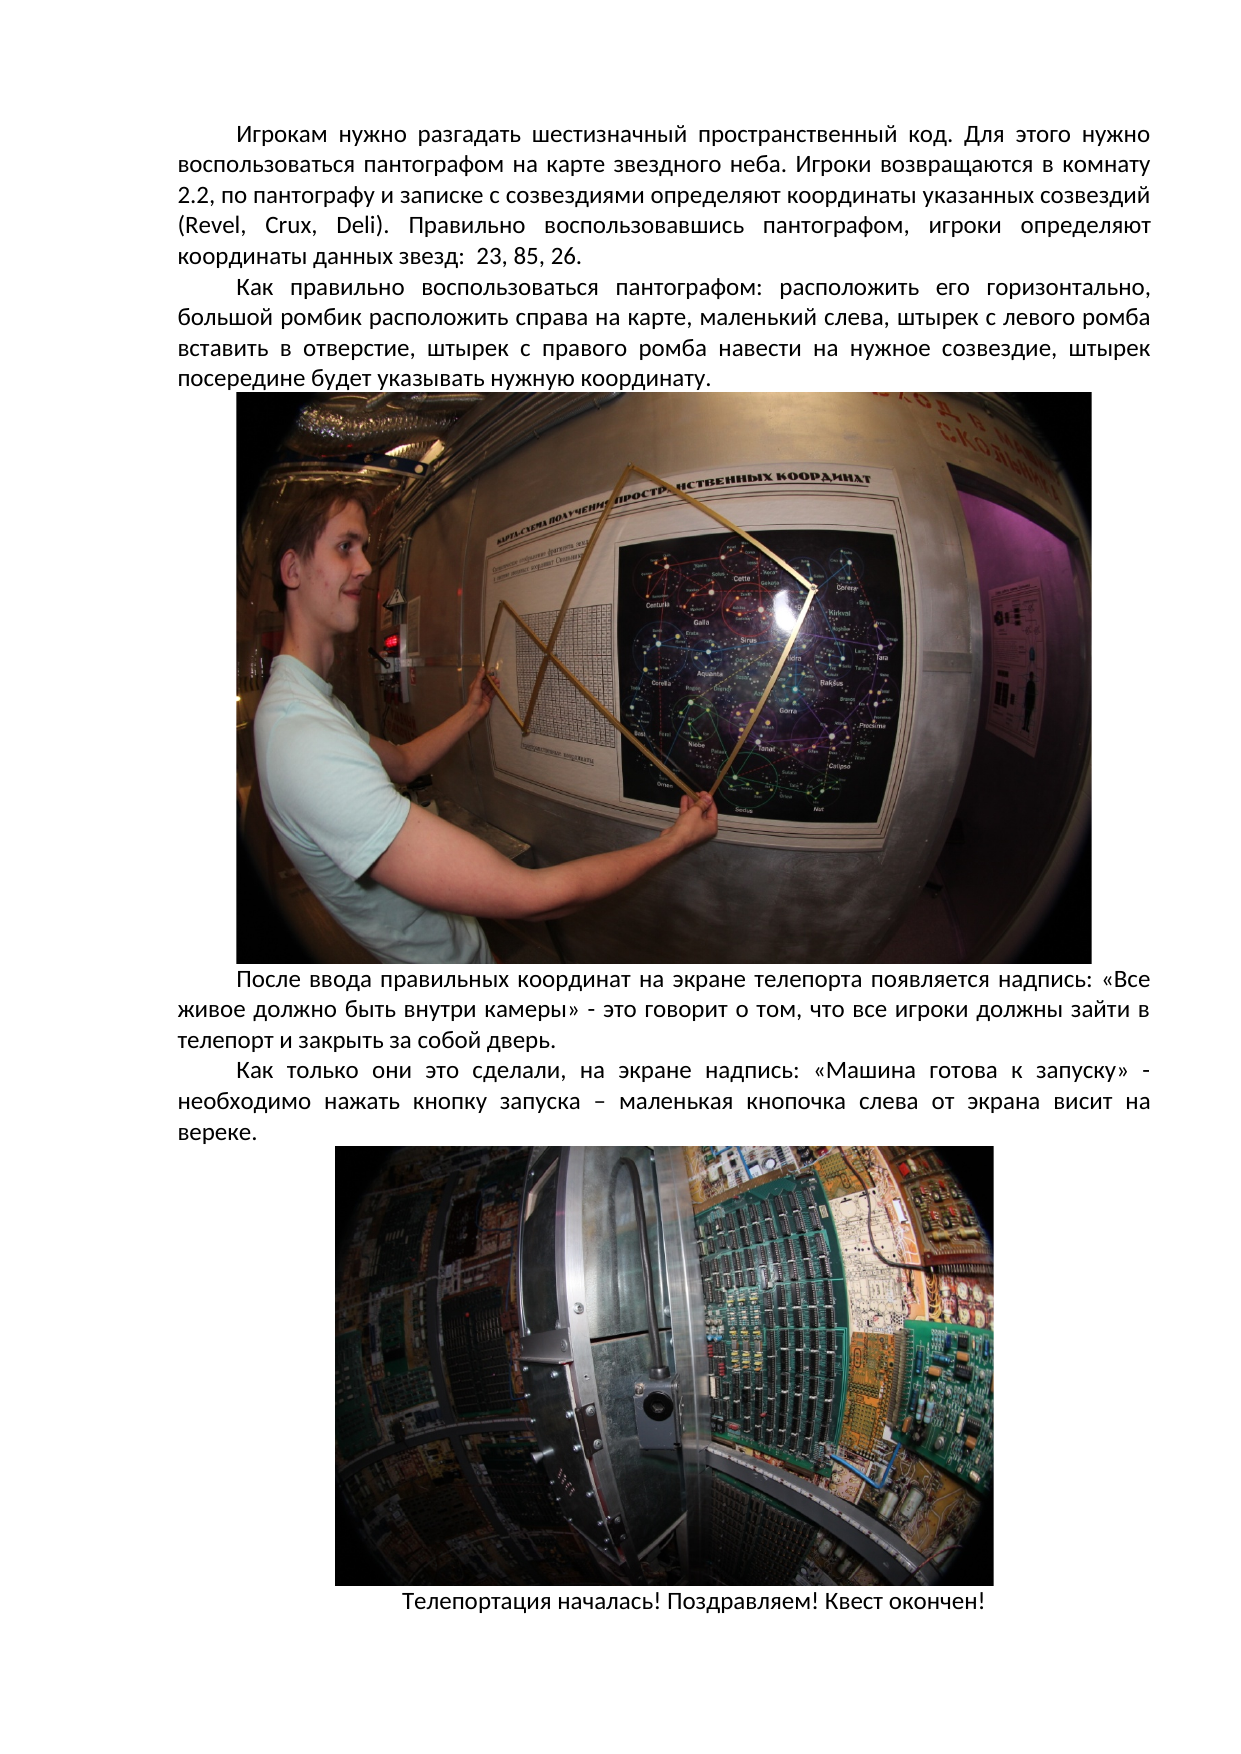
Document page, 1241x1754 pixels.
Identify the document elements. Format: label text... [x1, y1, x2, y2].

text Как только они это сделали, на экране надпись: «Машина готова к запуску» - необходимо нажать кнопку запуска – маленькая кнопочка слева от экрана висит на вереке. [177, 1055, 1152, 1146]
text Телепортация началась! Поздравляем! Квест окончен! [177, 1586, 1152, 1616]
text Игрокам нужно разгадать шестизначный пространственный код. Для этого нужно воспользоваться пантографом на карте звездного неба. Игроки возвращаются в комнату 2.2, по пантографу и записке с созвездиями определяют координаты указанных созвездий (Revel, Crux, Deli). Правильно воспользовавшись пантографом, игроки определяют координаты данных звезд: 23, 85, 26. [177, 118, 1152, 271]
text После ввода правильных координат на экране телепорта появляется надпись: «Все живое должно быть внутри камеры» - это говорит о том, что все игроки должны зайти в телепорт и закрыть за собой дверь. [177, 963, 1152, 1055]
picture [335, 1146, 994, 1586]
picture [236, 392, 1092, 964]
text Как правильно воспользоваться пантографом: расположить его горизонтально, большой ромбик расположить справа на карте, маленький слева, штырек с левого ромба вставить в отверстие, штырек с правого ромба навести на нужное созвездие, штырек посередине будет указывать нужную координату. [177, 271, 1152, 393]
